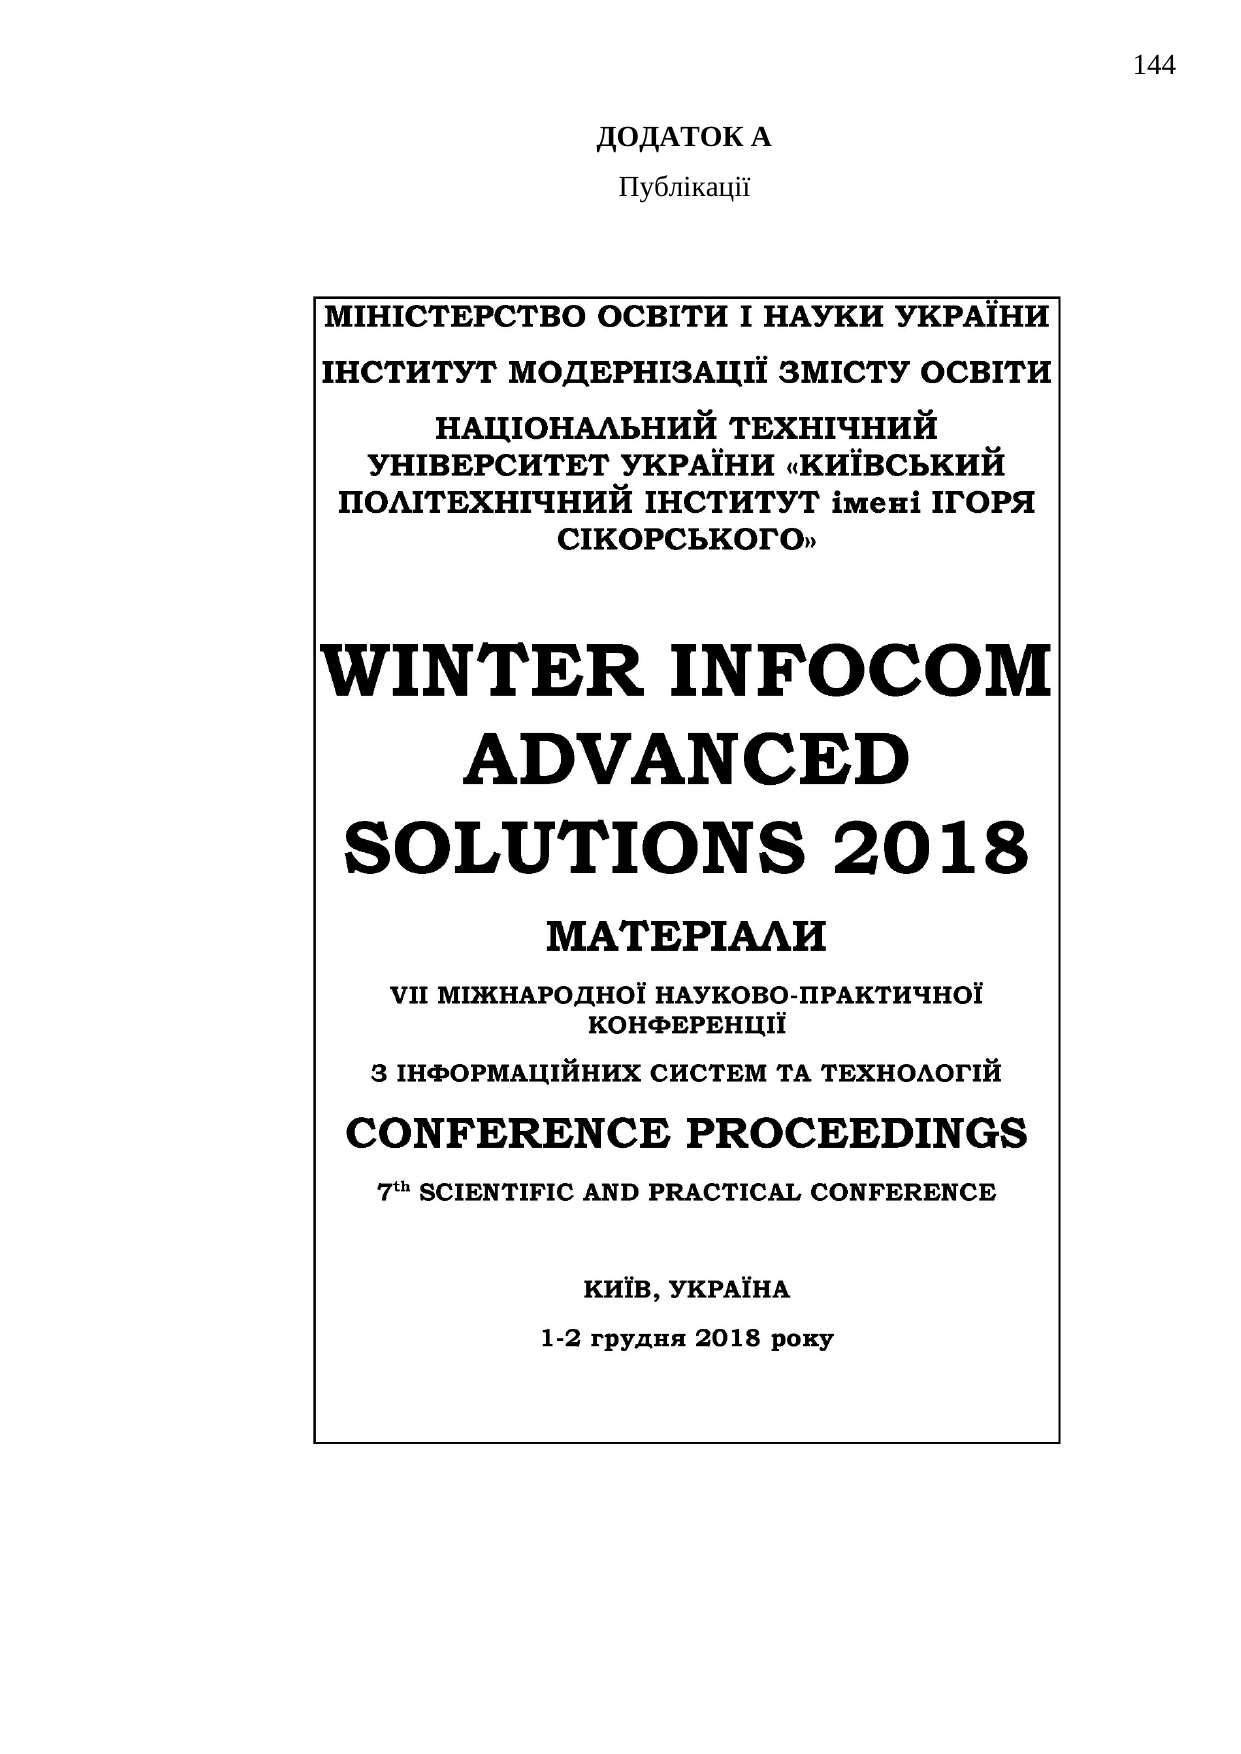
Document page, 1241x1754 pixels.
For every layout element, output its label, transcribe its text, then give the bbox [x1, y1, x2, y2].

text Публікації [119, 169, 1176, 203]
picture [259, 269, 1109, 1484]
subtitle ДОДАТОК А [119, 119, 1176, 152]
